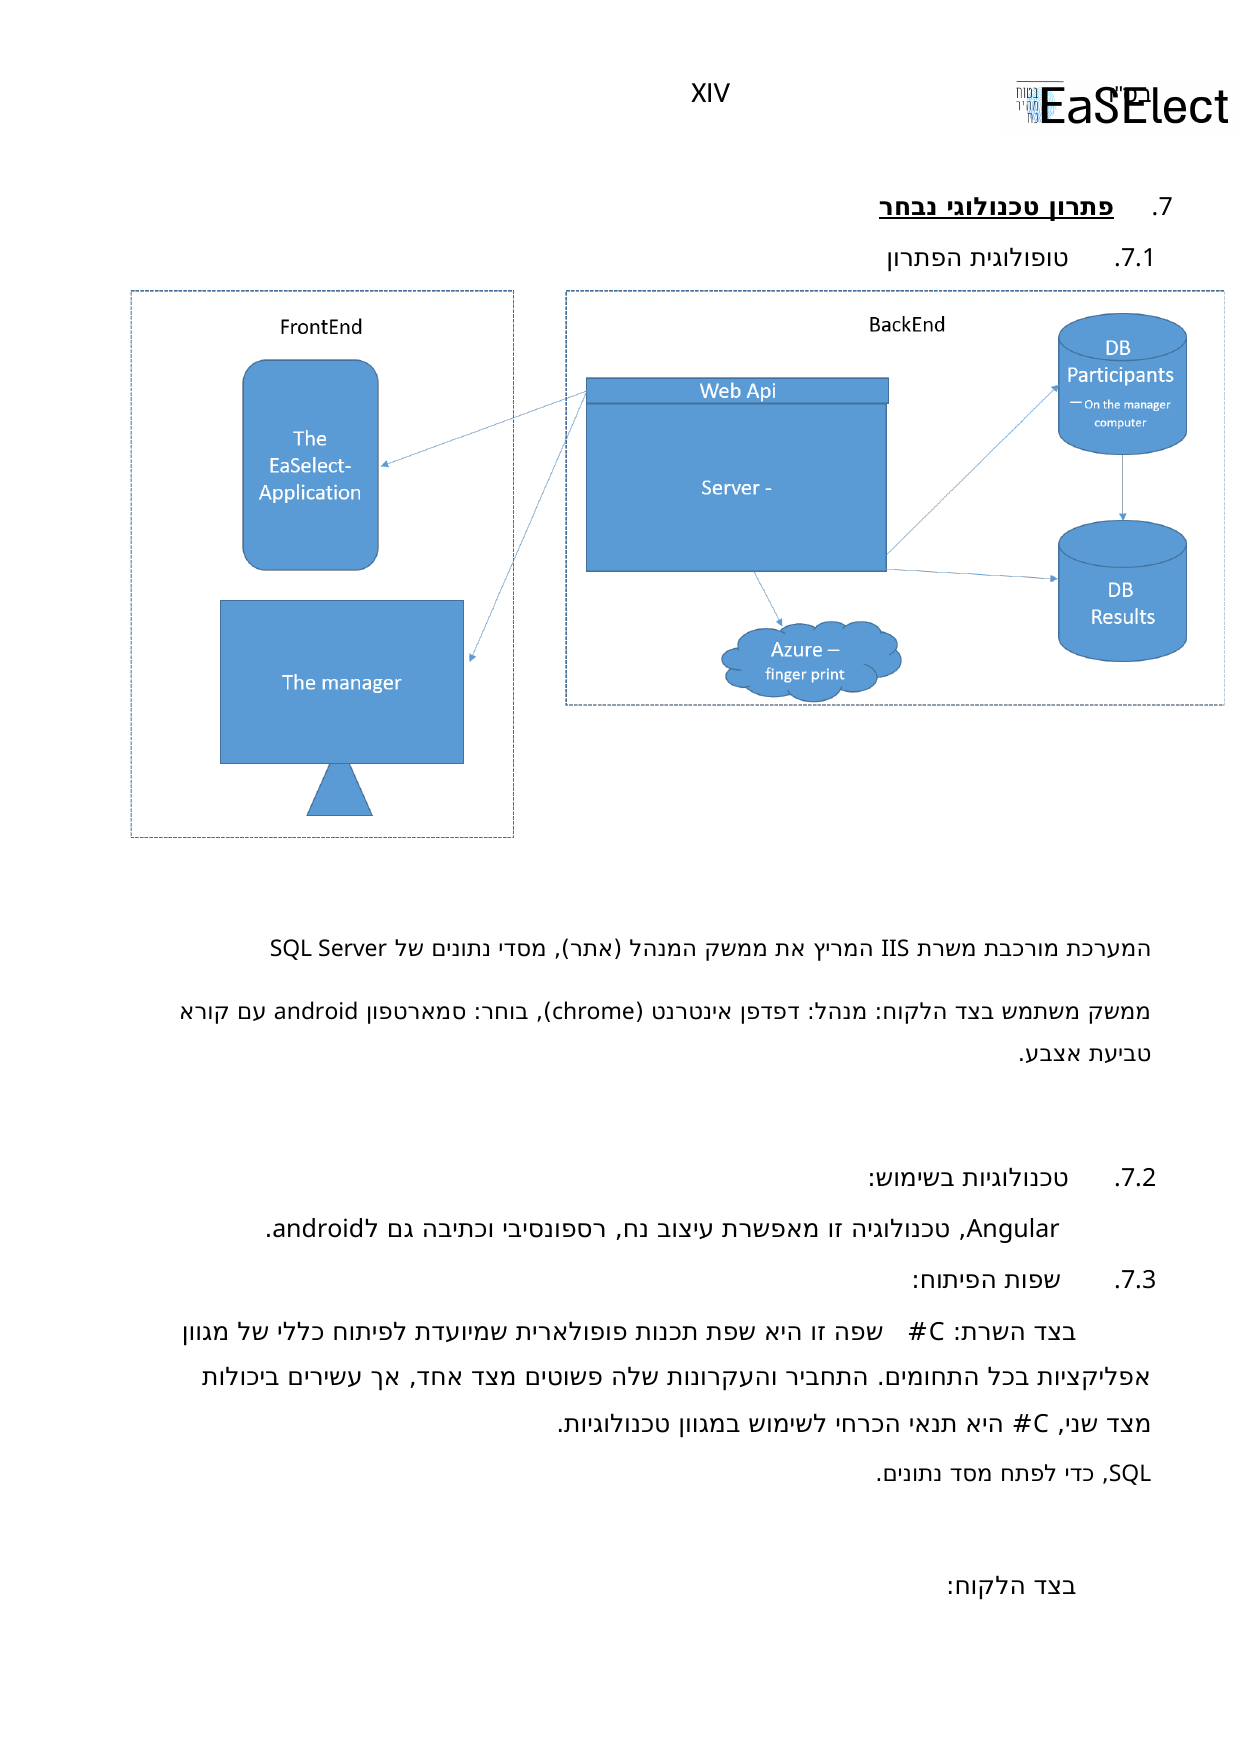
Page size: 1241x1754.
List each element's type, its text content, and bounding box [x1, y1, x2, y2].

text ממשק משתמש בצד הלקוח: מנהל: דפדפן אינטרנט (chrome), בוחר: סמארטפון android עם קורא טביעת אצבע. [177, 995, 1152, 1066]
subtitle בצד הלקוח: [177, 1571, 1077, 1600]
text Angular, טכנולוגיה זו מאפשרת עיצוב נח, רספונסיבי וכתיבה גם לandroid. [177, 1211, 1060, 1245]
subtitle שפות הפיתוח: [177, 1262, 1114, 1296]
subtitle בצד השרת: C# שפה זו היא שפת תכנות פופולארית שמיועדת לפיתוח כללי של מגוון אפליקציות בכל התחומים. התחביר והעקרונות שלה פשוטים מצד אחד, אך עשירים ביכולות מצד שני, C# היא תנאי הכרחי לשימוש במגוון טכנולוגיות. [177, 1313, 1152, 1439]
subtitle טכנולוגיות בשימוש: [177, 1160, 1114, 1194]
text SQL, כדי לפתח מסד נתונים. [177, 1457, 1152, 1488]
picture [1000, 76, 1240, 134]
text המערכת מורכבת משרת IIS המריץ את ממשק המנהל (אתר), מסדי נתונים של SQL Server [177, 932, 1152, 963]
picture [130, 290, 1225, 838]
subtitle פתרון טכנולוגי נבחר [177, 188, 1152, 223]
subtitle טופולוגית הפתרון [177, 239, 1114, 274]
